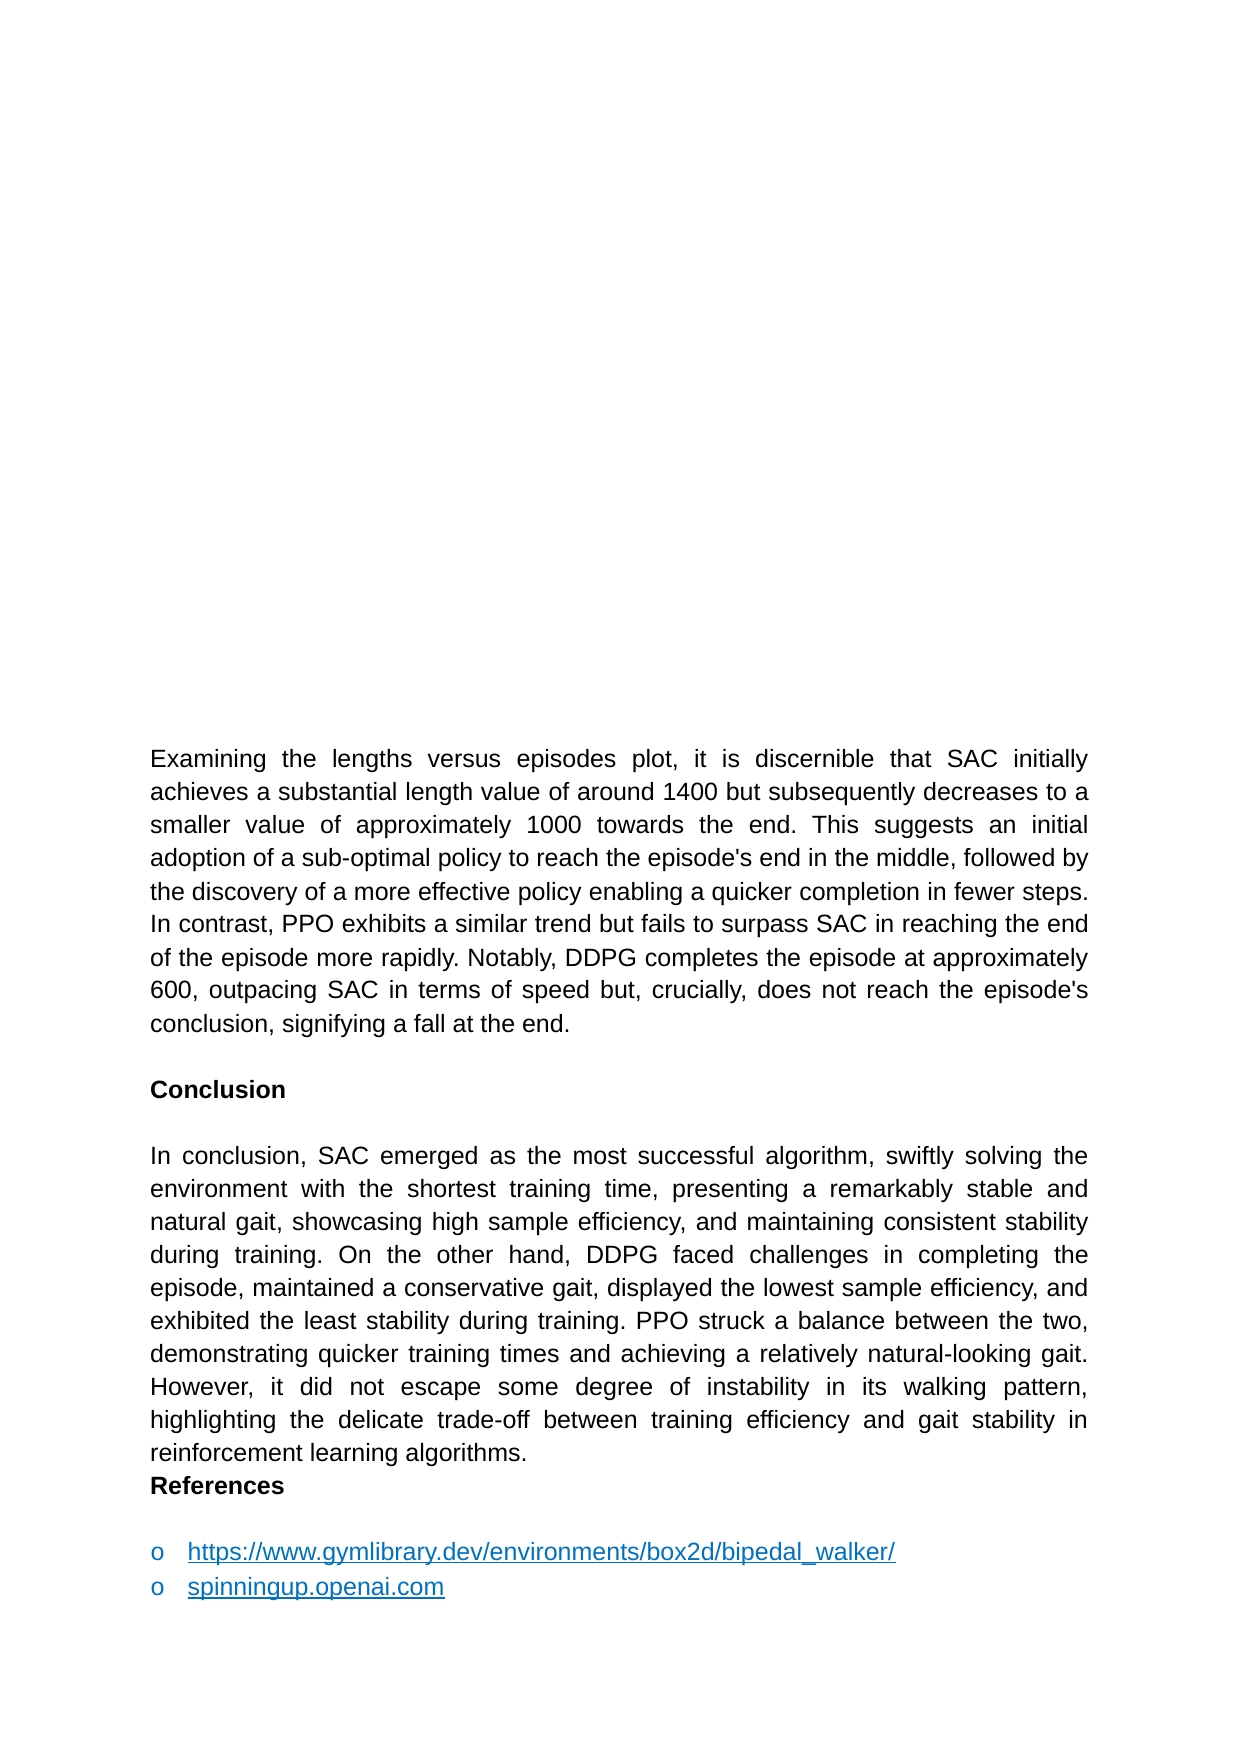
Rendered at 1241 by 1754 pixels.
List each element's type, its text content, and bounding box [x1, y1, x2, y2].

list https://www.gymlibrary.dev/environments/box2d/bipedal_walker/ [150, 1537, 1090, 1568]
text Examining the lengths versus episodes plot, it is discernible that SAC initially achieves a substantial length value of around 1400 but subsequently decreases to a smaller value of approximately 1000 towards the end. This suggests an initial adoption of a sub-optimal policy to reach the episode's end in the middle, followed by the discovery of a more effective policy enabling a quicker completion in fewer steps. In contrast, PPO exhibits a similar trend but fails to surpass SAC in reaching the end of the episode more rapidly. Notably, DDPG completes the episode at approximately 600, outpacing SAC in terms of speed but, crucially, does not reach the episode's conclusion, signifying a fall at the end. [150, 744, 1090, 1037]
list spinningup.openai.com [150, 1572, 1090, 1603]
text Conclusion [150, 1074, 1090, 1103]
text References [150, 1471, 1090, 1499]
text In conclusion, SAC emerged as the most successful algorithm, swiftly solving the environment with the shortest training time, presenting a remarkably stable and natural gait, showcasing high sample efficiency, and maintaining consistent stability during training. On the other hand, DDPG faced challenges in completing the episode, maintained a conservative gait, displayed the lowest sample efficiency, and exhibited the least stability during training. PPO struck a balance between the two, demonstrating quicker training times and achieving a relatively natural-looking gait. However, it did not escape some degree of instability in its walking pattern, highlighting the delicate trade-off between training efficiency and gait stability in reinforcement learning algorithms. [150, 1141, 1090, 1467]
